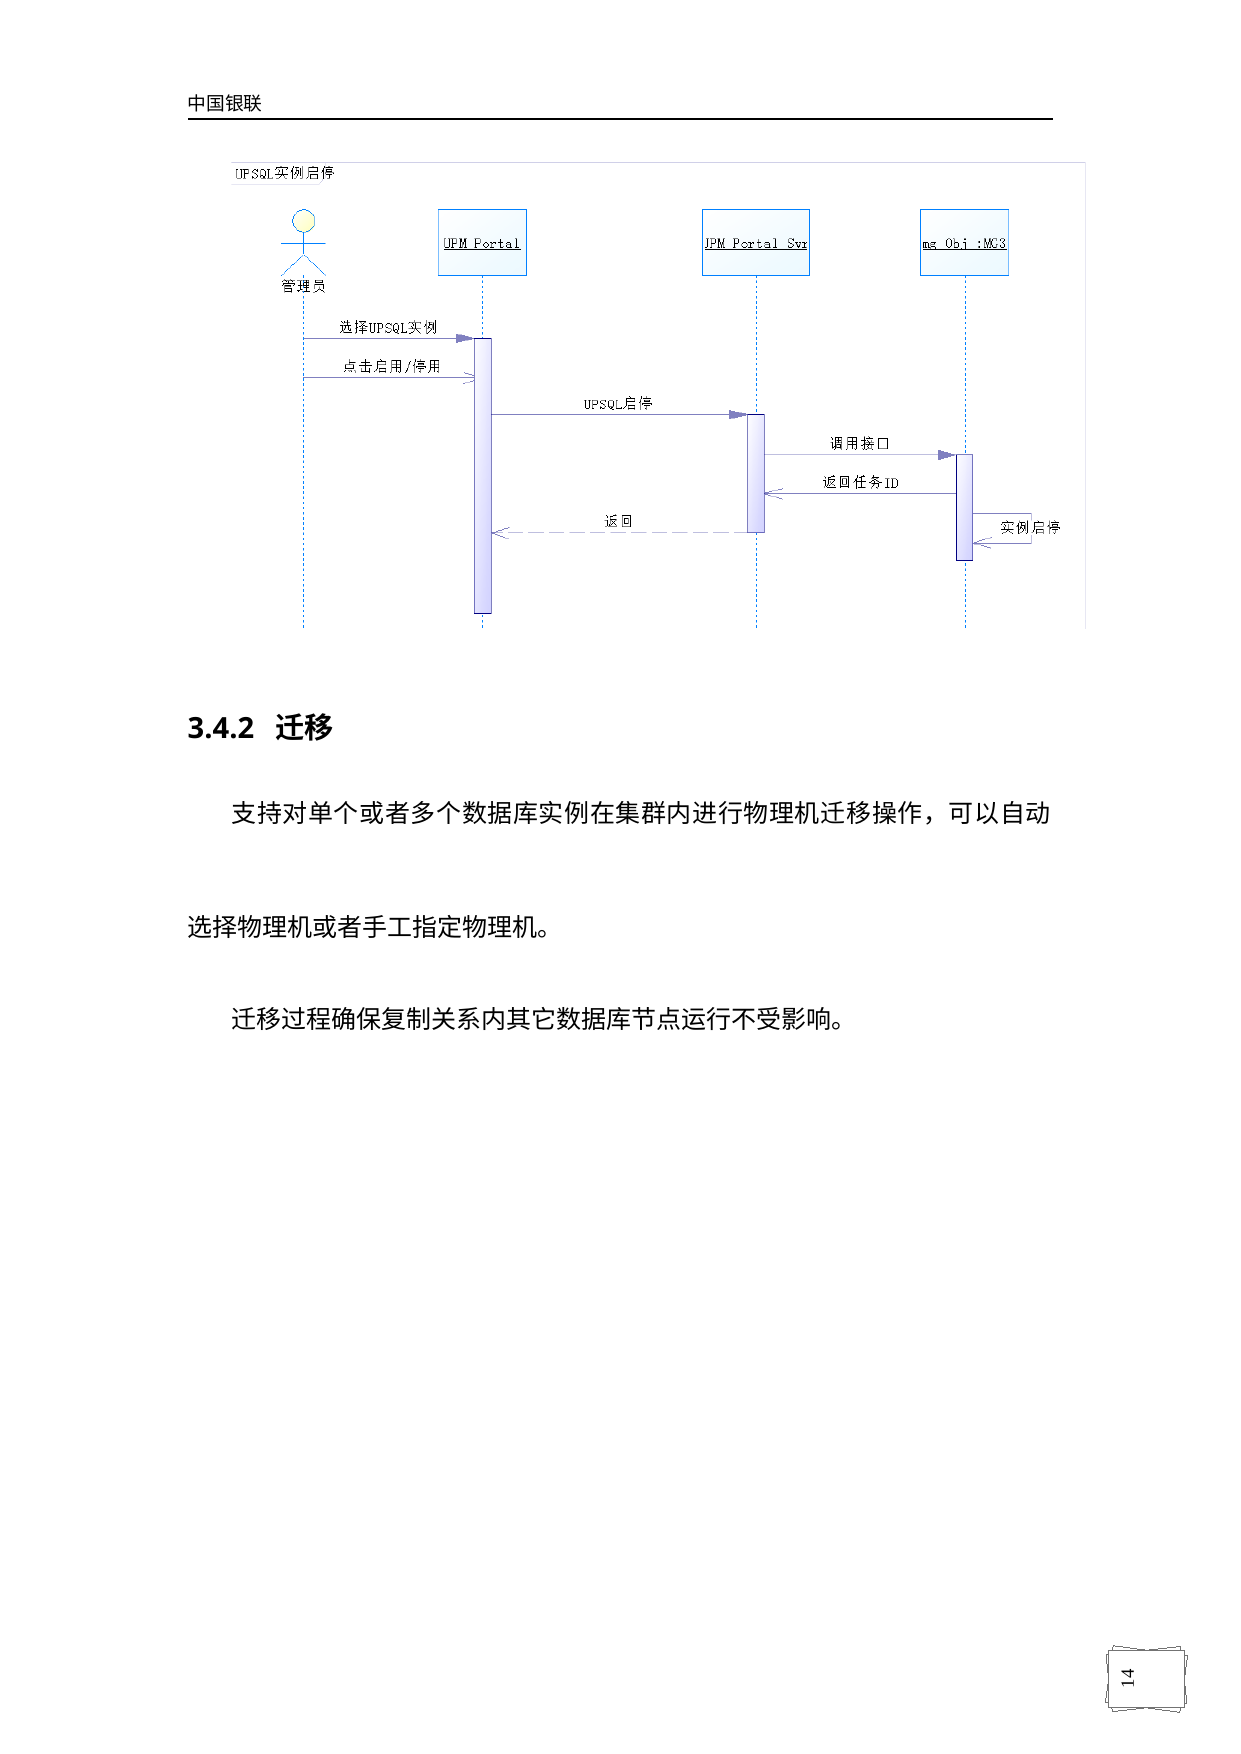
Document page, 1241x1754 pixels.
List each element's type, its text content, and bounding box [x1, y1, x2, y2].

picture [231, 162, 1097, 629]
text 支持对单个或者多个数据库实例在集群内进行物理机迁移操作，可以自动选择物理机或者手工指定物理机。 [187, 779, 1053, 958]
text 迁移过程确保复制关系内其它数据库节点运行不受影响。 [187, 985, 1053, 1050]
list 迁移 [187, 693, 1053, 758]
